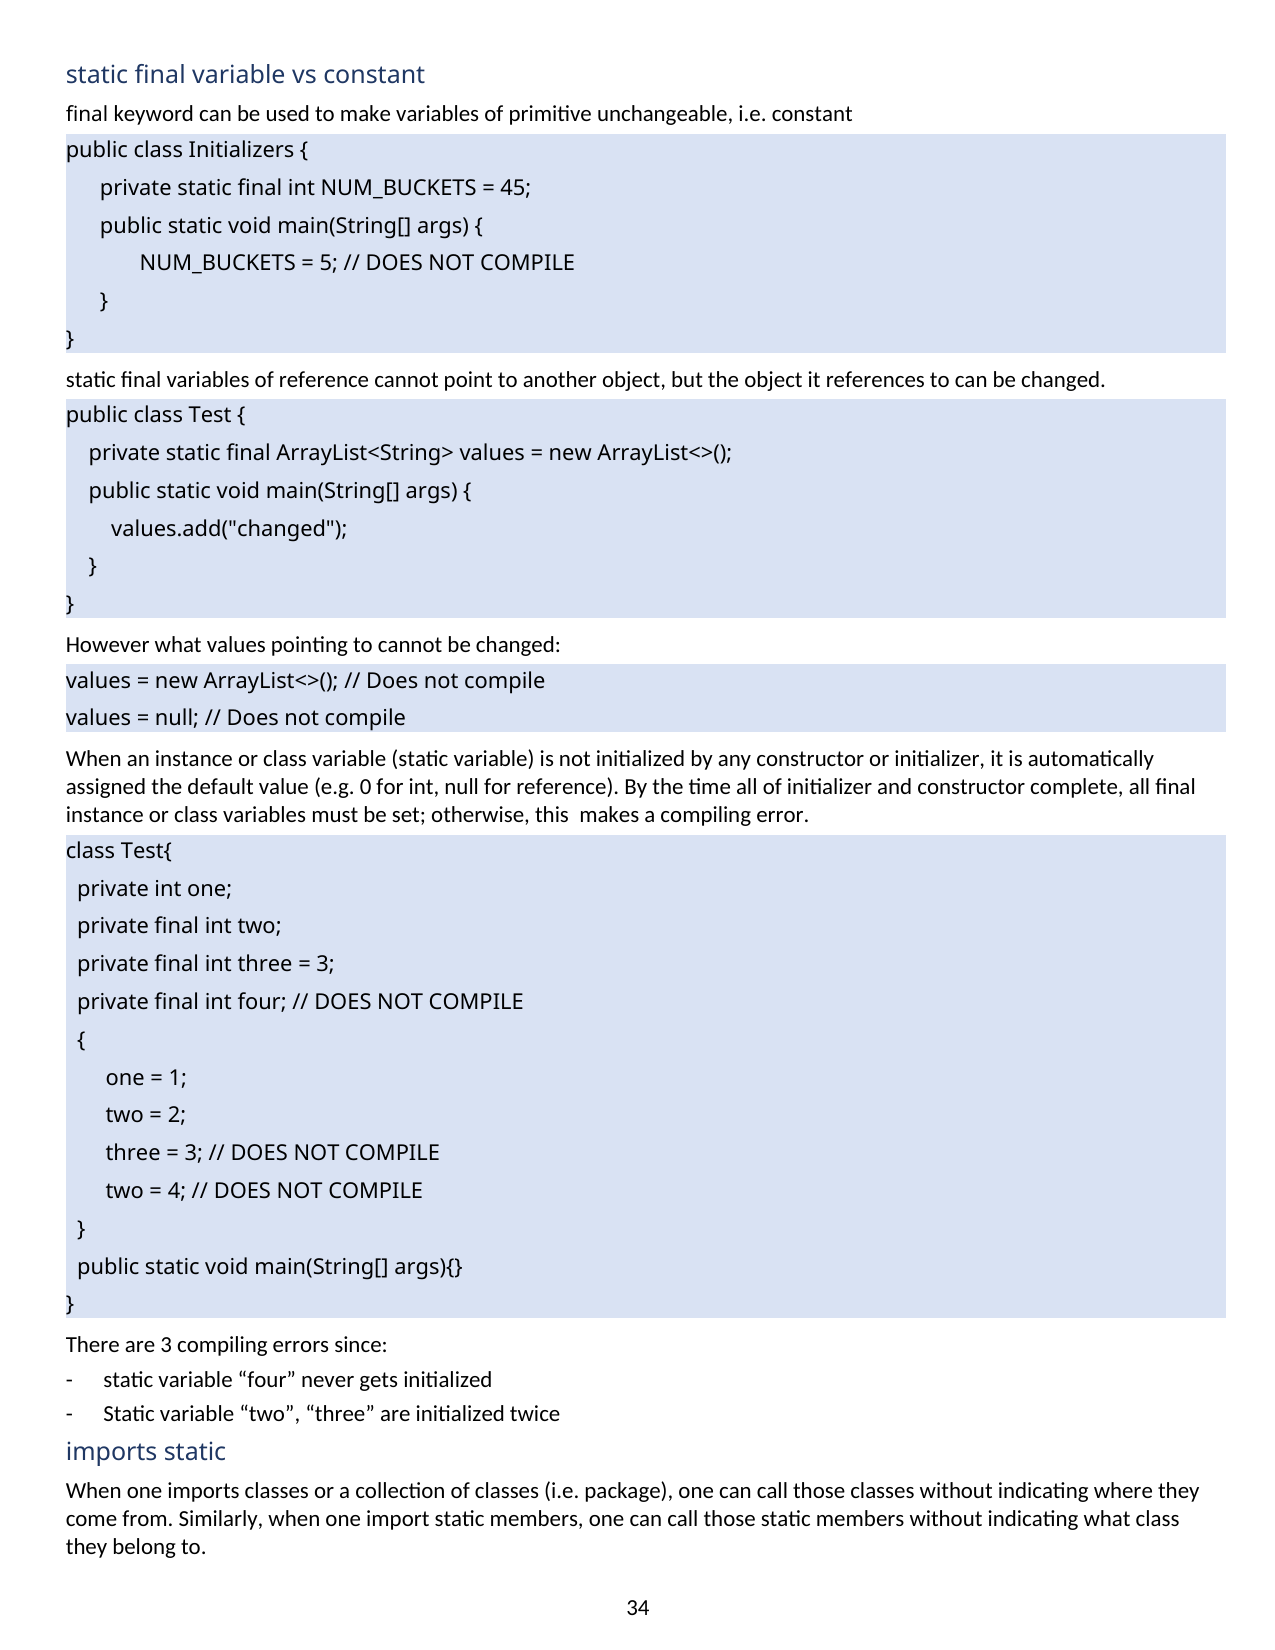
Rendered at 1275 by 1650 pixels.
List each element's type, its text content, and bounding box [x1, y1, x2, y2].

subtitle imports static [66, 1433, 1209, 1467]
text private final int two; [66, 910, 1226, 940]
text private final int three = 3; [66, 948, 1226, 978]
text } [66, 588, 1226, 618]
list static variable “four” never gets initialized [66, 1365, 1209, 1393]
text } [66, 1213, 1226, 1243]
text two = 2; [66, 1099, 1226, 1129]
text private static final int NUM_BUCKETS = 45; [66, 172, 1226, 202]
text static final variables of reference cannot point to another object, but the object it references to can be changed. [66, 365, 1209, 393]
text } [66, 1288, 1226, 1318]
text private int one; [66, 872, 1226, 902]
text values.add("changed"); [66, 513, 1226, 542]
text private static final ArrayList<String> values = new ArrayList<>(); [66, 437, 1226, 467]
text values = new ArrayList<>(); // Does not compile [66, 664, 1226, 694]
text There are 3 compiling errors since: [66, 1330, 1209, 1358]
text public class Test { [66, 399, 1226, 429]
text When an instance or class variable (static variable) is not initialized by any constructor or initializer, it is automatically assigned the default value (e.g. 0 for int, null for reference). By the time all of initializer and constructor complete, all final instance or class variables must be set; otherwise, this makes a compiling error. [66, 744, 1209, 828]
text } [66, 285, 1226, 315]
subtitle static final variable vs constant [66, 56, 1209, 90]
text two = 4; // DOES NOT COMPILE [66, 1175, 1226, 1205]
list Static variable “two”, “three” are initialized twice [66, 1399, 1209, 1427]
text When one imports classes or a collection of classes (i.e. package), one can call those classes without indicating where they come from. Similarly, when one import static members, one can call those static members without indicating what class they belong to. [66, 1476, 1209, 1560]
text public static void main(String[] args) { [66, 475, 1226, 505]
text final keyword can be used to make variables of primitive unchangeable, i.e. constant [66, 99, 1209, 128]
text values = null; // Does not compile [66, 702, 1226, 732]
text public static void main(String[] args){} [66, 1251, 1226, 1280]
text class Test{ [66, 835, 1226, 864]
text { [66, 1024, 1226, 1053]
text } [66, 551, 1226, 580]
text public static void main(String[] args) { [66, 209, 1226, 239]
text public class Initializers { [66, 134, 1226, 164]
text However what values pointing to cannot be changed: [66, 630, 1209, 658]
text private final int four; // DOES NOT COMPILE [66, 986, 1226, 1016]
text } [66, 323, 1226, 353]
text three = 3; // DOES NOT COMPILE [66, 1137, 1226, 1167]
text NUM_BUCKETS = 5; // DOES NOT COMPILE [66, 247, 1226, 277]
text one = 1; [66, 1062, 1226, 1091]
